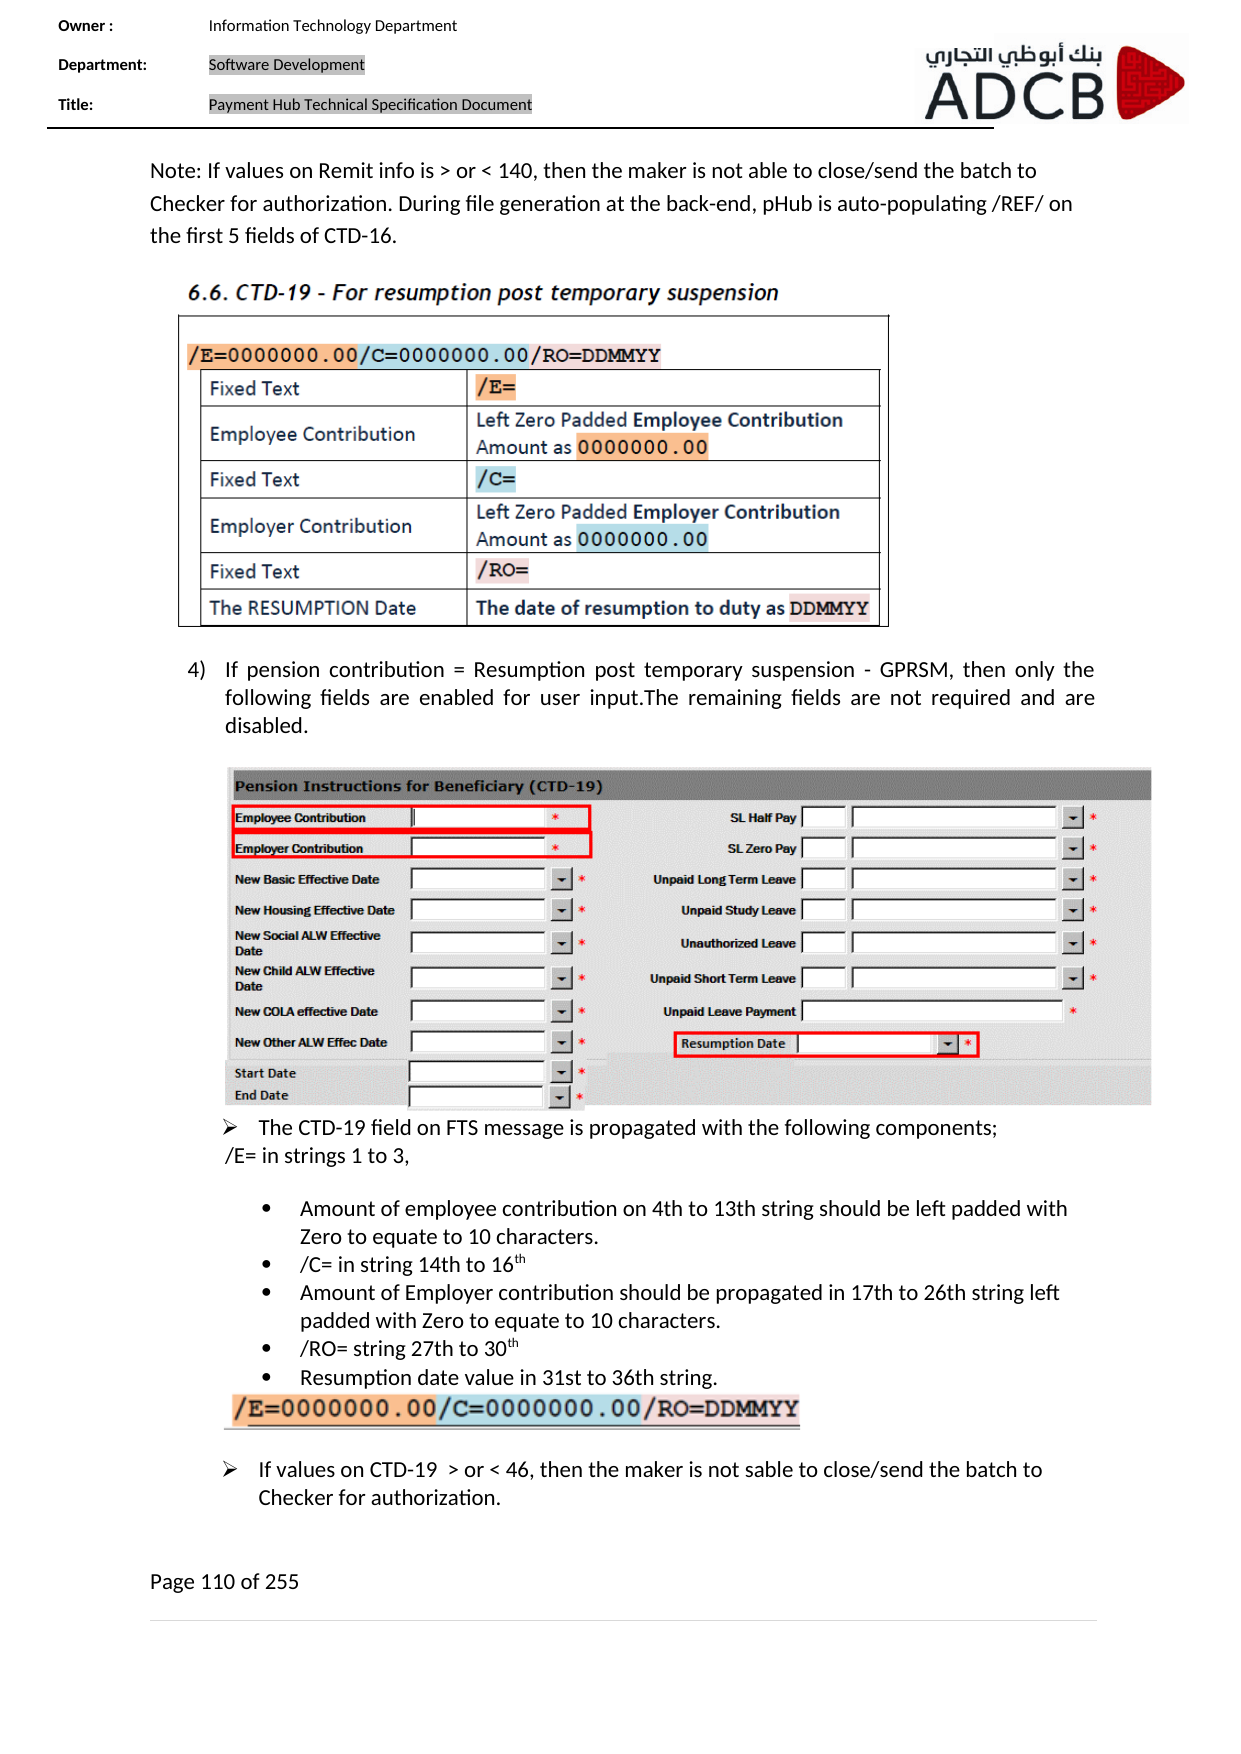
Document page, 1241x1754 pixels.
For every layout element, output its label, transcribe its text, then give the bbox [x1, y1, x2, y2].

text /E= in strings 1 to 3, [187, 1141, 1097, 1169]
list /C= in string 14th to 16th [262, 1251, 1097, 1278]
list If pension contribution = Resumption post temporary suspension - GPRSM, then only the following fields are enabled for user input.The remaining fields are not required and are disabled. [187, 655, 1097, 739]
text Note: If values on Remit info is > or < 140, then the maker is not able to close/send the batch to Checker for authorization. During file generation at the back-end, pHub is auto-populating /REF/ on the first 5 fields of CTD-16. [150, 157, 1097, 249]
list /RO= string 27th to 30th [262, 1334, 1097, 1363]
picture [914, 33, 1189, 124]
list Amount of employee contribution on 4th to 13th string should be left padded with Zero to equate to 10 characters. [262, 1194, 1097, 1251]
list Resumption date value in 31st to 36th string. [262, 1363, 1097, 1391]
list Amount of Employer contribution should be propagated in 17th to 26th string left padded with Zero to equate to 10 characters. [262, 1278, 1097, 1334]
picture [225, 767, 1152, 1114]
picture [165, 274, 893, 630]
list If values on CTD-19 > or < 46, then the maker is not sable to close/send the batch to Checker for authorization. [221, 1455, 1097, 1511]
picture [223, 1390, 801, 1430]
list The CTD-19 field on FTS message is propagated with the following components; [221, 1113, 1097, 1141]
